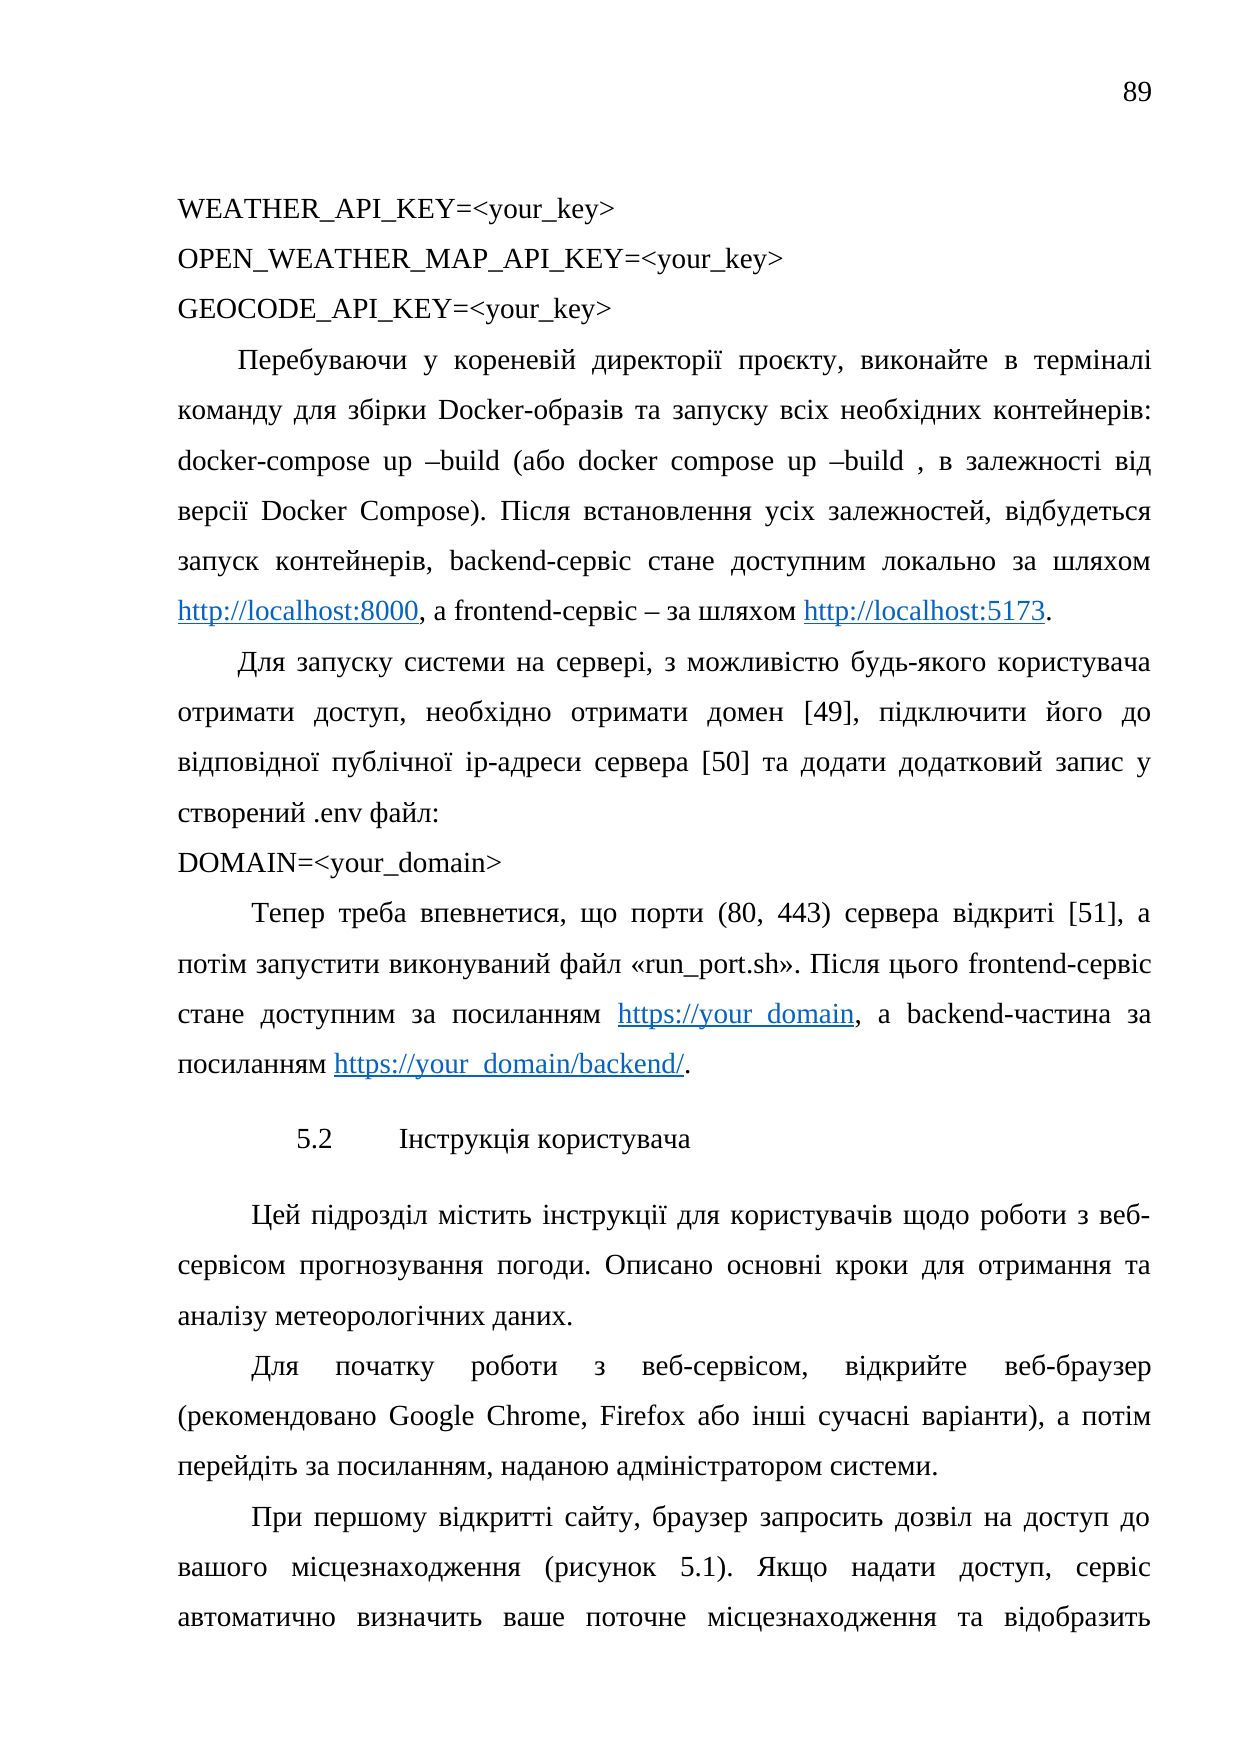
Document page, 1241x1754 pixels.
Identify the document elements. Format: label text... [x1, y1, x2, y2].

text WEATHER_API_KEY=<your_key> OPEN_WEATHER_MAP_API_KEY=<your_key> [177, 191, 1152, 275]
text Тепер треба впевнетися, що порти (80, 443) сервера відкриті [51], а потім запустити виконуваний файл «run_port.sh». Після цього frontend-сервіс стане доступним за посиланням https://your_domain, а backend-частина за посиланням https://your_domain/backend/. [177, 895, 1152, 1080]
text Для запуску системи на сервері, з можливістю будь-якого користувача отримати доступ, необхідно отримати домен [49], підключити його до відповідної публічної ip-адреси сервера [50] та додати додатковий запис у створений .env файл: [177, 644, 1152, 828]
text DOMAIN=<your_domain> [177, 845, 1152, 879]
text Інструкція користувача [222, 1122, 1152, 1155]
text Перебуваючи у кореневій директорії проєкту, виконайте в терміналі команду для збірки Docker-образів та запуску всіх необхідних контейнерів: docker-compose up –build (або docker compose up –build , в залежності від версії Docker Compose). Після встановлення усіх залежностей, відбудеться запуск контейнерів, backend-cервіс стане доступним локально за шляхом http://localhost:8000, а frontend-сервіс – за шляхом http://localhost:5173. [177, 342, 1152, 627]
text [177, 1499, 1152, 1633]
text GEOCODE_API_KEY=<your_key> [177, 292, 1152, 325]
text Цей підрозділ містить інструкції для користувачів щодо роботи з веб-сервісом прогнозування погоди. Описано основні кроки для отримання та аналізу метеорологічних даних. [177, 1197, 1152, 1331]
text Для початку роботи з веб-сервісом, відкрийте веб-браузер (рекомендовано Google Chrome, Firefox або інші сучасні варіанти), а потім перейдіть за посиланням, наданою адміністратором системи. [177, 1348, 1152, 1482]
